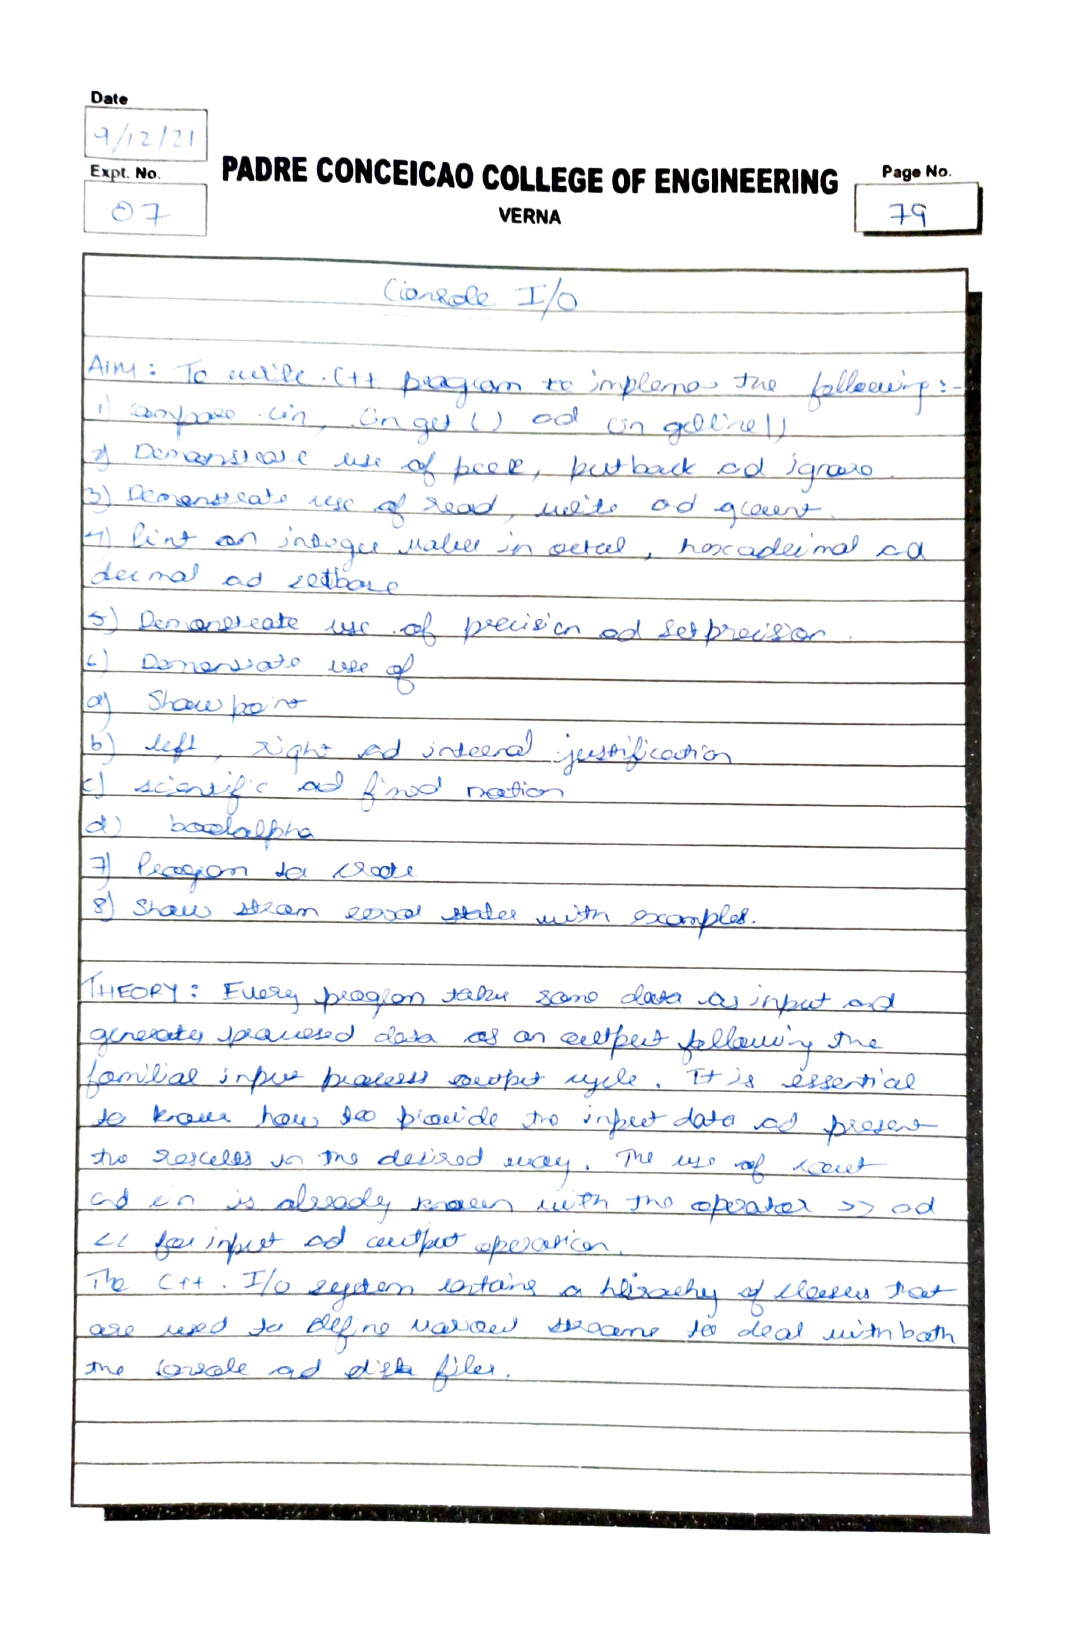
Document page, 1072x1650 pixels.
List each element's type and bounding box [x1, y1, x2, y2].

picture [67, 87, 996, 1536]
